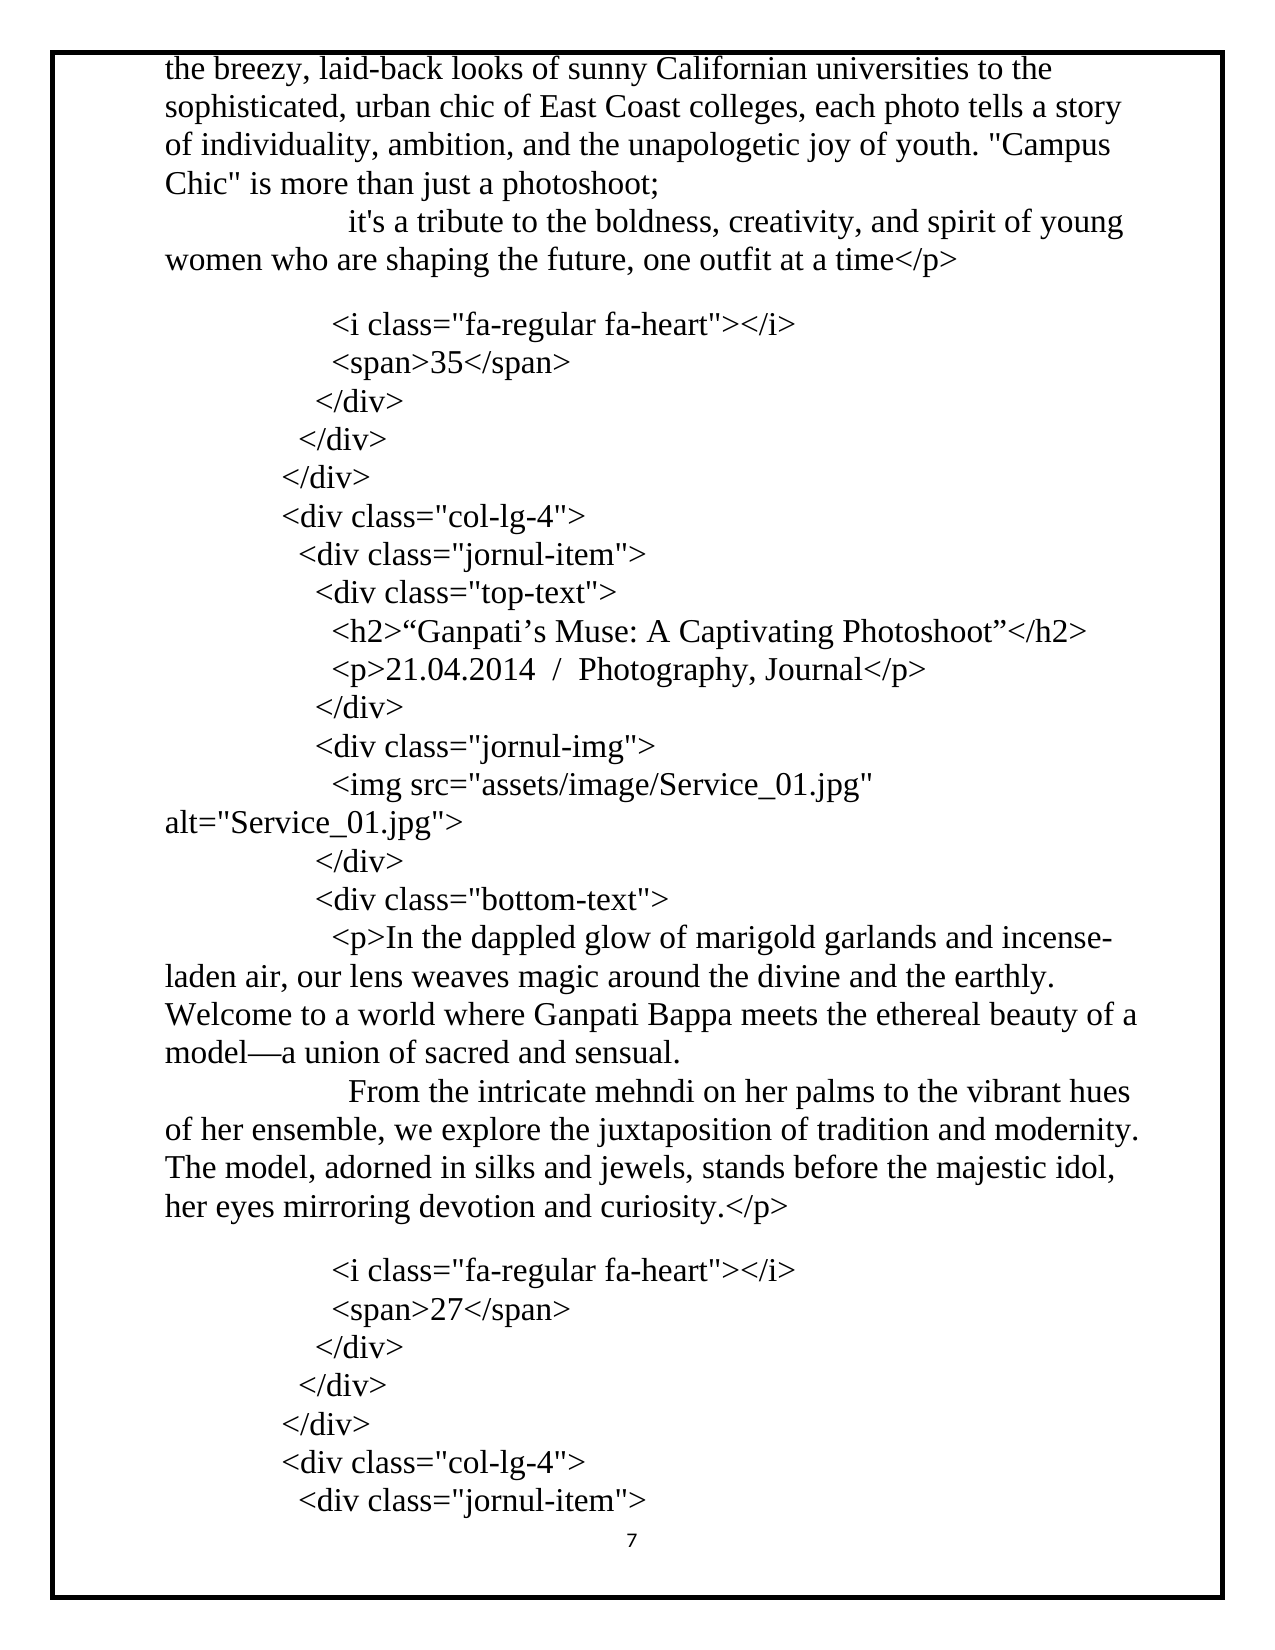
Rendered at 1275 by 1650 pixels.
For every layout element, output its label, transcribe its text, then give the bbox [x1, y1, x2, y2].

text <i class="fa-regular fa-heart"></i> [164, 1251, 1156, 1289]
text </div> [164, 841, 1156, 879]
text <span>35</span> [164, 343, 1156, 381]
text <h2>“Ganpati’s Muse: A Captivating Photoshoot”</h2> [164, 611, 1156, 649]
text <div class="jornul-item"> [164, 534, 1156, 573]
text <p>In the dappled glow of marigold garlands and incense-laden air, our lens weaves magic around the divine and the earthly. Welcome to a world where Ganpati Bappa meets the ethereal beauty of a model—a union of sacred and sensual. [164, 918, 1156, 1071]
text </div> [164, 1327, 1156, 1366]
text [164, 55, 1156, 201]
text From the intricate mehndi on her palms to the vibrant hues of her ensemble, we explore the juxtaposition of tradition and modernity. The model, adorned in silks and jewels, stands before the majestic idol, her eyes mirroring devotion and curiosity.</p> [164, 1071, 1156, 1224]
text </div> [164, 1404, 1156, 1442]
text </div> [164, 381, 1156, 419]
text <div class="col-lg-4"> [164, 1442, 1156, 1481]
text <i class="fa-regular fa-heart"></i> [164, 304, 1156, 343]
text <div class="bottom-text"> [164, 879, 1156, 918]
text it's a tribute to the boldness, creativity, and spirit of young women who are shaping the future, one outfit at a time</p> [164, 201, 1156, 278]
text <div class="jornul-item"> [164, 1481, 1156, 1519]
text <span>27</span> [164, 1289, 1156, 1327]
text <div class="col-lg-4"> [164, 496, 1156, 534]
text </div> [164, 688, 1156, 726]
text <p>21.04.2014 / Photography, Journal</p> [164, 649, 1156, 688]
text <img src="assets/image/Service_01.jpg" alt="Service_01.jpg"> [164, 764, 1156, 841]
text </div> [164, 1366, 1156, 1404]
text </div> [164, 458, 1156, 496]
text <div class="top-text"> [164, 573, 1156, 611]
text <div class="jornul-img"> [164, 726, 1156, 764]
text </div> [164, 419, 1156, 458]
